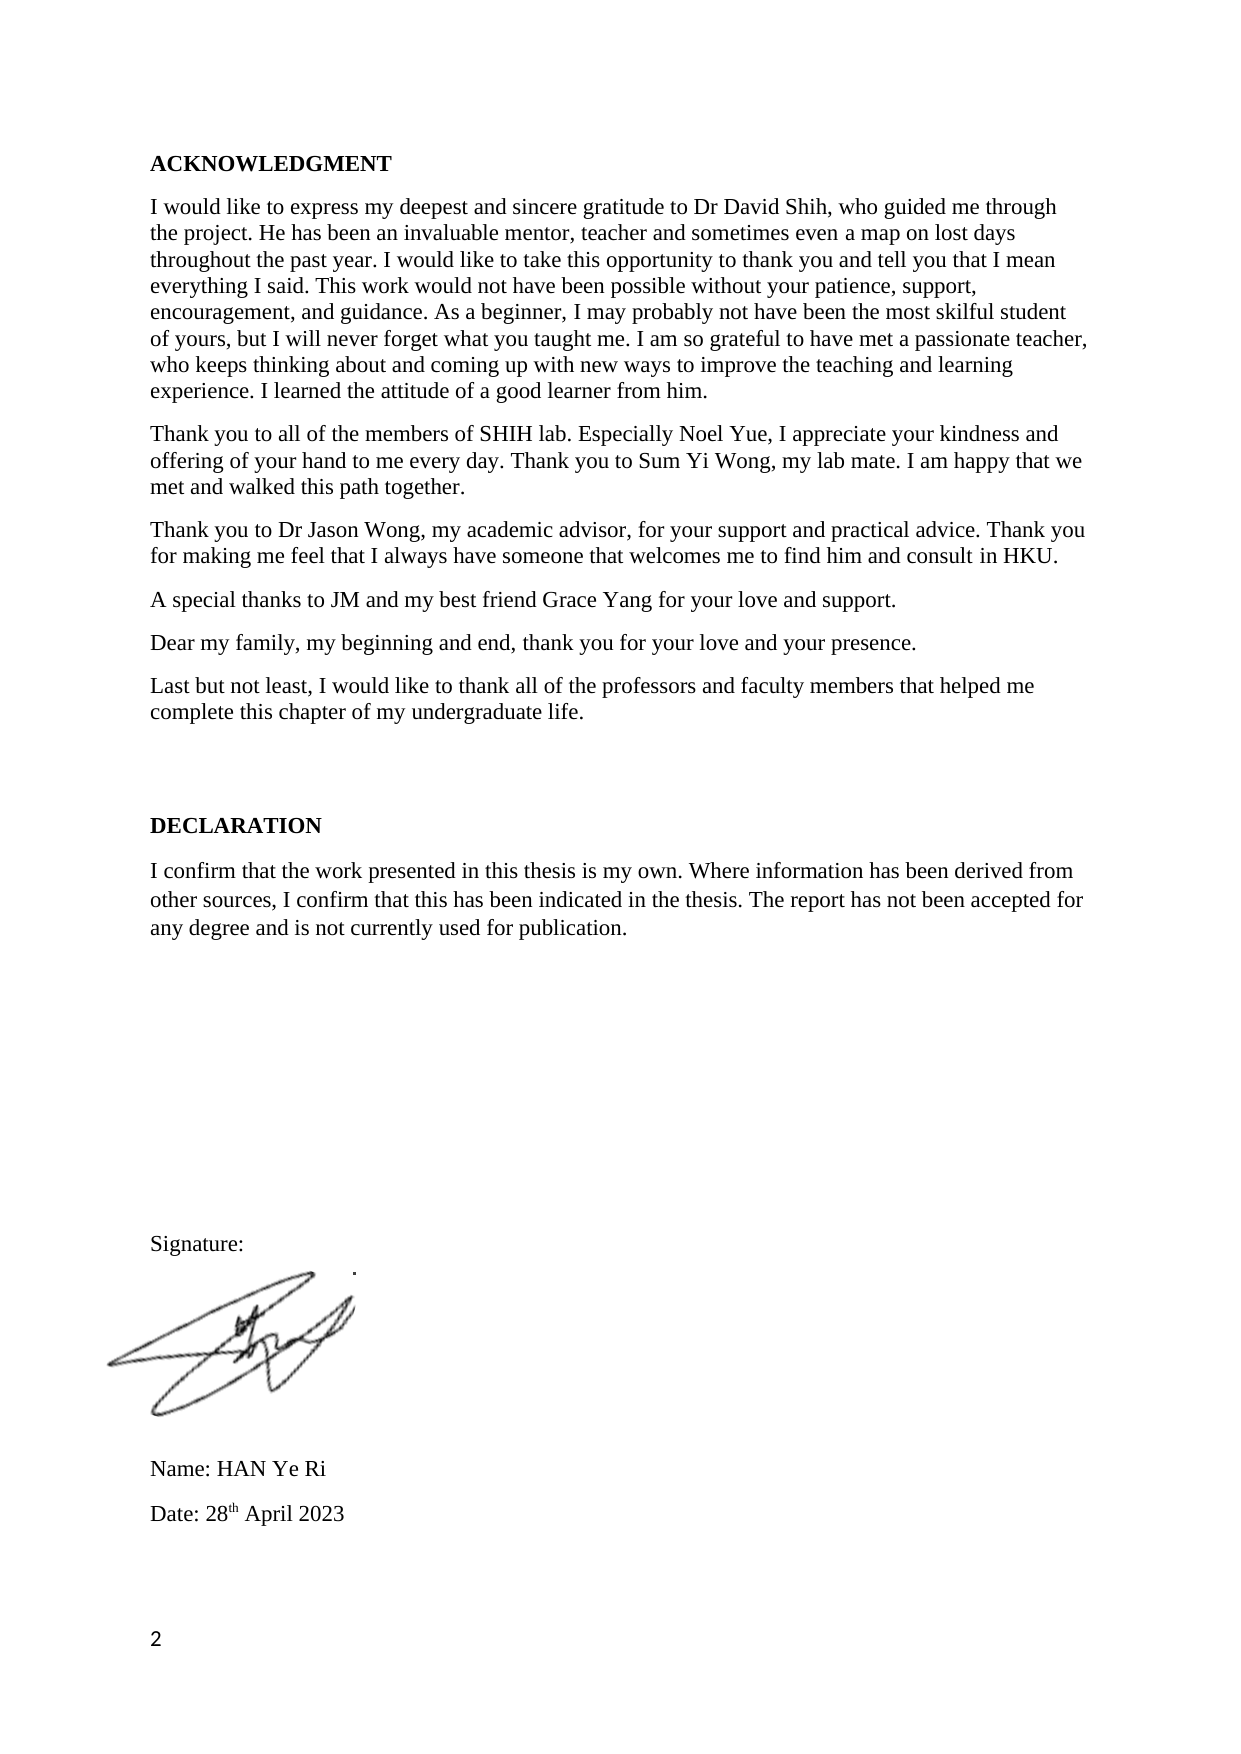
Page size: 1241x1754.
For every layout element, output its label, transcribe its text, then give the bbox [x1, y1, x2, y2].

text ACKNOWLEDGMENT [150, 150, 1090, 176]
picture [98, 1225, 361, 1460]
text Last but not least, I would like to thank all of the professors and faculty members that helped me complete this chapter of my undergraduate life. [150, 672, 1090, 724]
text Signature: [174, 1230, 1090, 1256]
text DECLARATION [150, 812, 1090, 838]
text I confirm that the work presented in this thesis is my own. Where information has been derived from other sources, I confirm that this has been indicated in the thesis. The report has not been accepted for any degree and is not currently used for publication. [150, 857, 1090, 940]
text I would like to express my deepest and sincere gratitude to Dr David Shih, who guided me through the project. He has been an invaluable mentor, teacher and sometimes even a map on lost days throughout the past year. I would like to take this opportunity to thank you and tell you that I mean everything I said. This work would not have been possible without your patience, support, encouragement, and guidance. As a beginner, I may probably not have been the most skilful student of yours, but I will never forget what you taught me. I am so grateful to have met a passionate teacher, who keeps thinking about and coming up with new ways to improve the teaching and learning experience. I learned the attitude of a good learner from him. [150, 193, 1090, 404]
text Name: HAN Ye Ri [150, 1455, 1090, 1482]
text Date: 28th April 2023 [150, 1500, 1090, 1527]
text A special thanks to JM and my best friend Grace Yang for your love and support. [150, 586, 1090, 612]
text Thank you to all of the members of SHIH lab. Especially Noel Yue, I appreciate your kindness and offering of your hand to me every day. Thank you to Sum Yi Wong, my lab mate. I am happy that we met and walked this path together. [150, 421, 1090, 499]
text Dear my family, my beginning and end, thank you for your love and your presence. [150, 629, 1090, 655]
text Thank you to Dr Jason Wong, my academic advisor, for your support and practical advice. Thank you for making me feel that I always have someone that welcomes me to find him and consult in HKU. [150, 516, 1090, 569]
